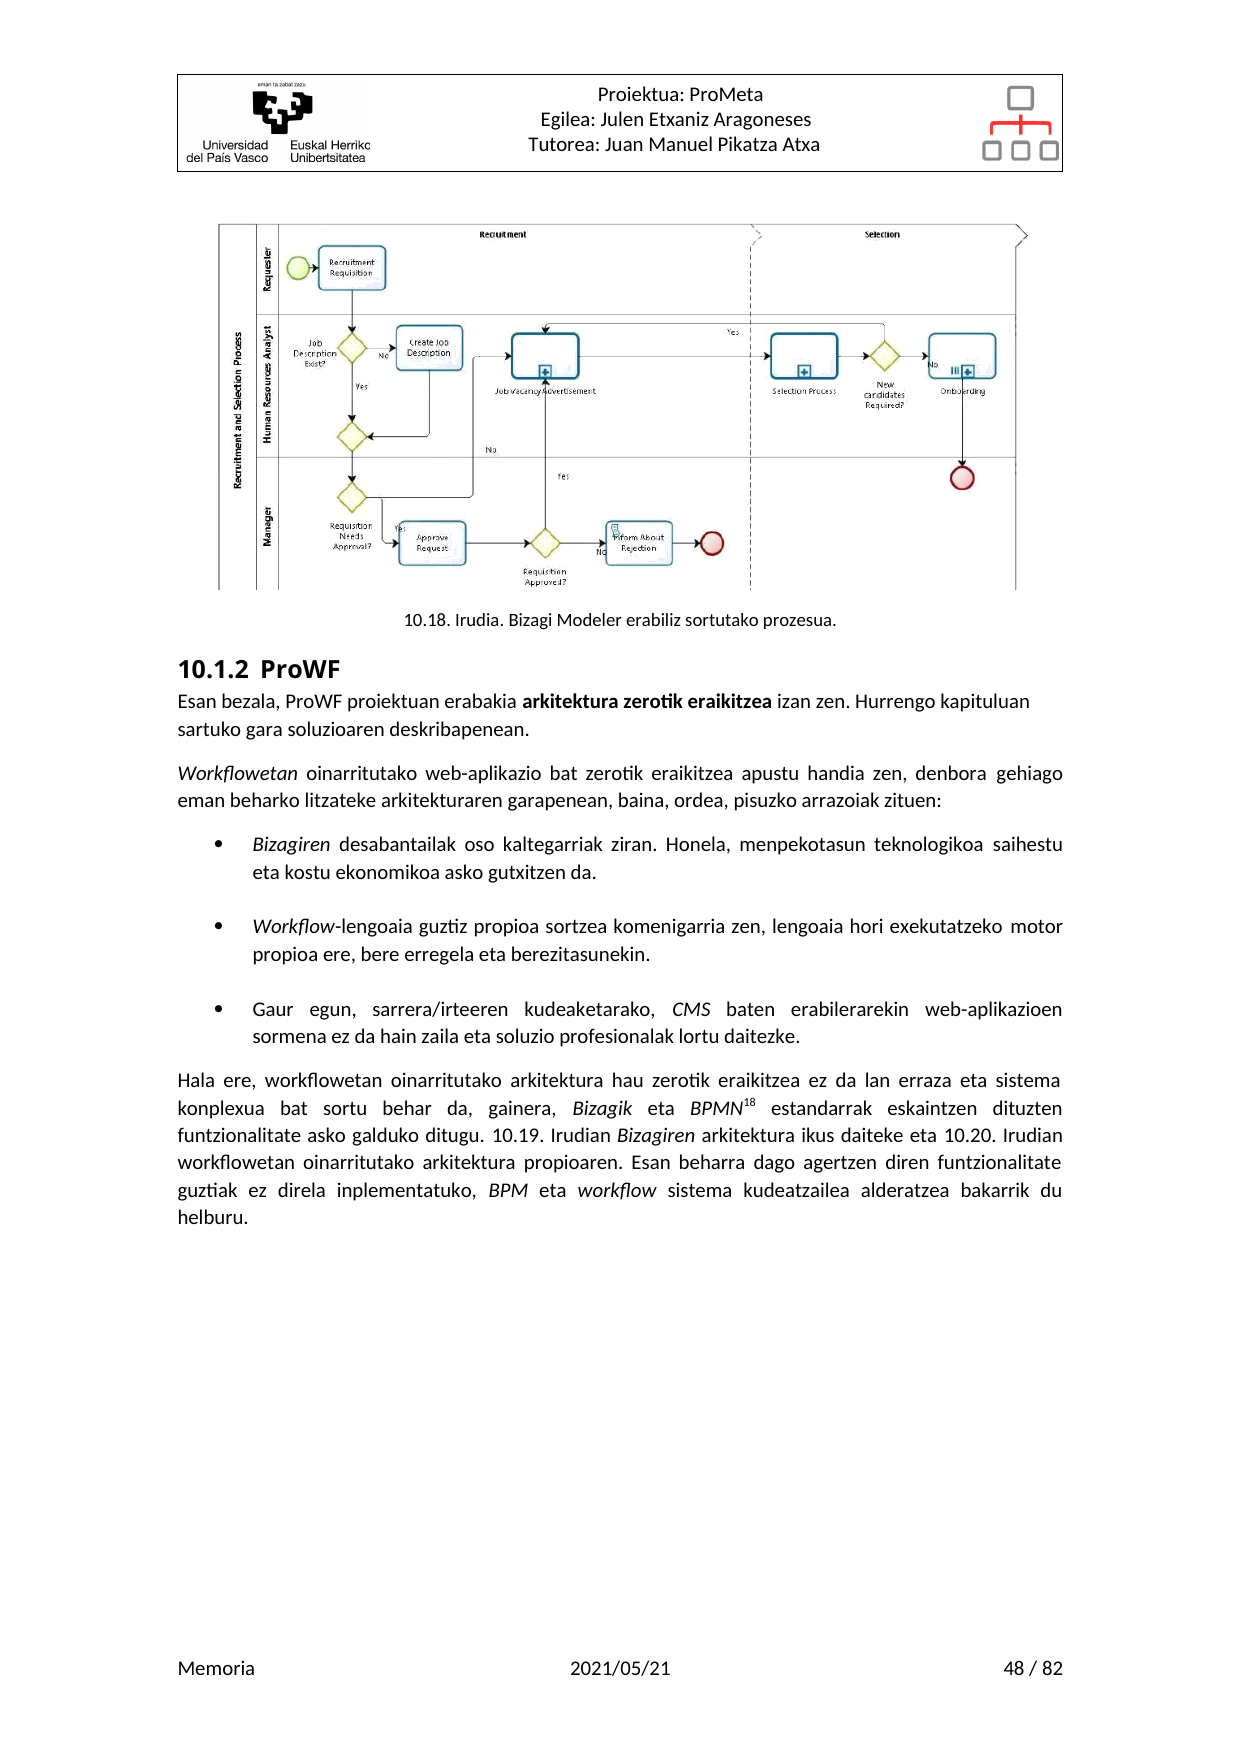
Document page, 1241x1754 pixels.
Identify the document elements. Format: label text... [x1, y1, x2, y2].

list Workflow-lengoaia guztiz propioa sortzea komenigarria zen, lengoaia hori exekutatzeko motor propioa ere, bere erregela eta berezitasunekin. [215, 914, 1063, 967]
subtitle ProWF [177, 652, 1063, 686]
picture [209, 216, 1031, 590]
text Esan bezala, ProWF proiektuan erabakia arkitektura zerotik eraikitzea izan zen. Hurrengo kapituluan sartuko gara soluzioaren deskribapenean. [177, 689, 1063, 741]
list Gaur egun, sarrera/irteeren kudeaketarako, CMS baten erabilerarekin web-aplikazioen sormena ez da hain zaila eta soluzio profesionalak lortu daitezke. [215, 996, 1063, 1049]
picture [978, 80, 1060, 162]
list Bizagiren desabantailak oso kaltegarriak ziran. Honela, menpekotasun teknologikoa saihestu eta kostu ekonomikoa asko gutxitzen da. [215, 832, 1063, 884]
text Workflowetan oinarritutako web-aplikazio bat zerotik eraikitzea apustu handia zen, denbora gehiago eman beharko litzateke arkitekturaren garapenean, baina, ordea, pisuzko arrazoiak zituen: [177, 760, 1063, 813]
picture [182, 80, 370, 162]
